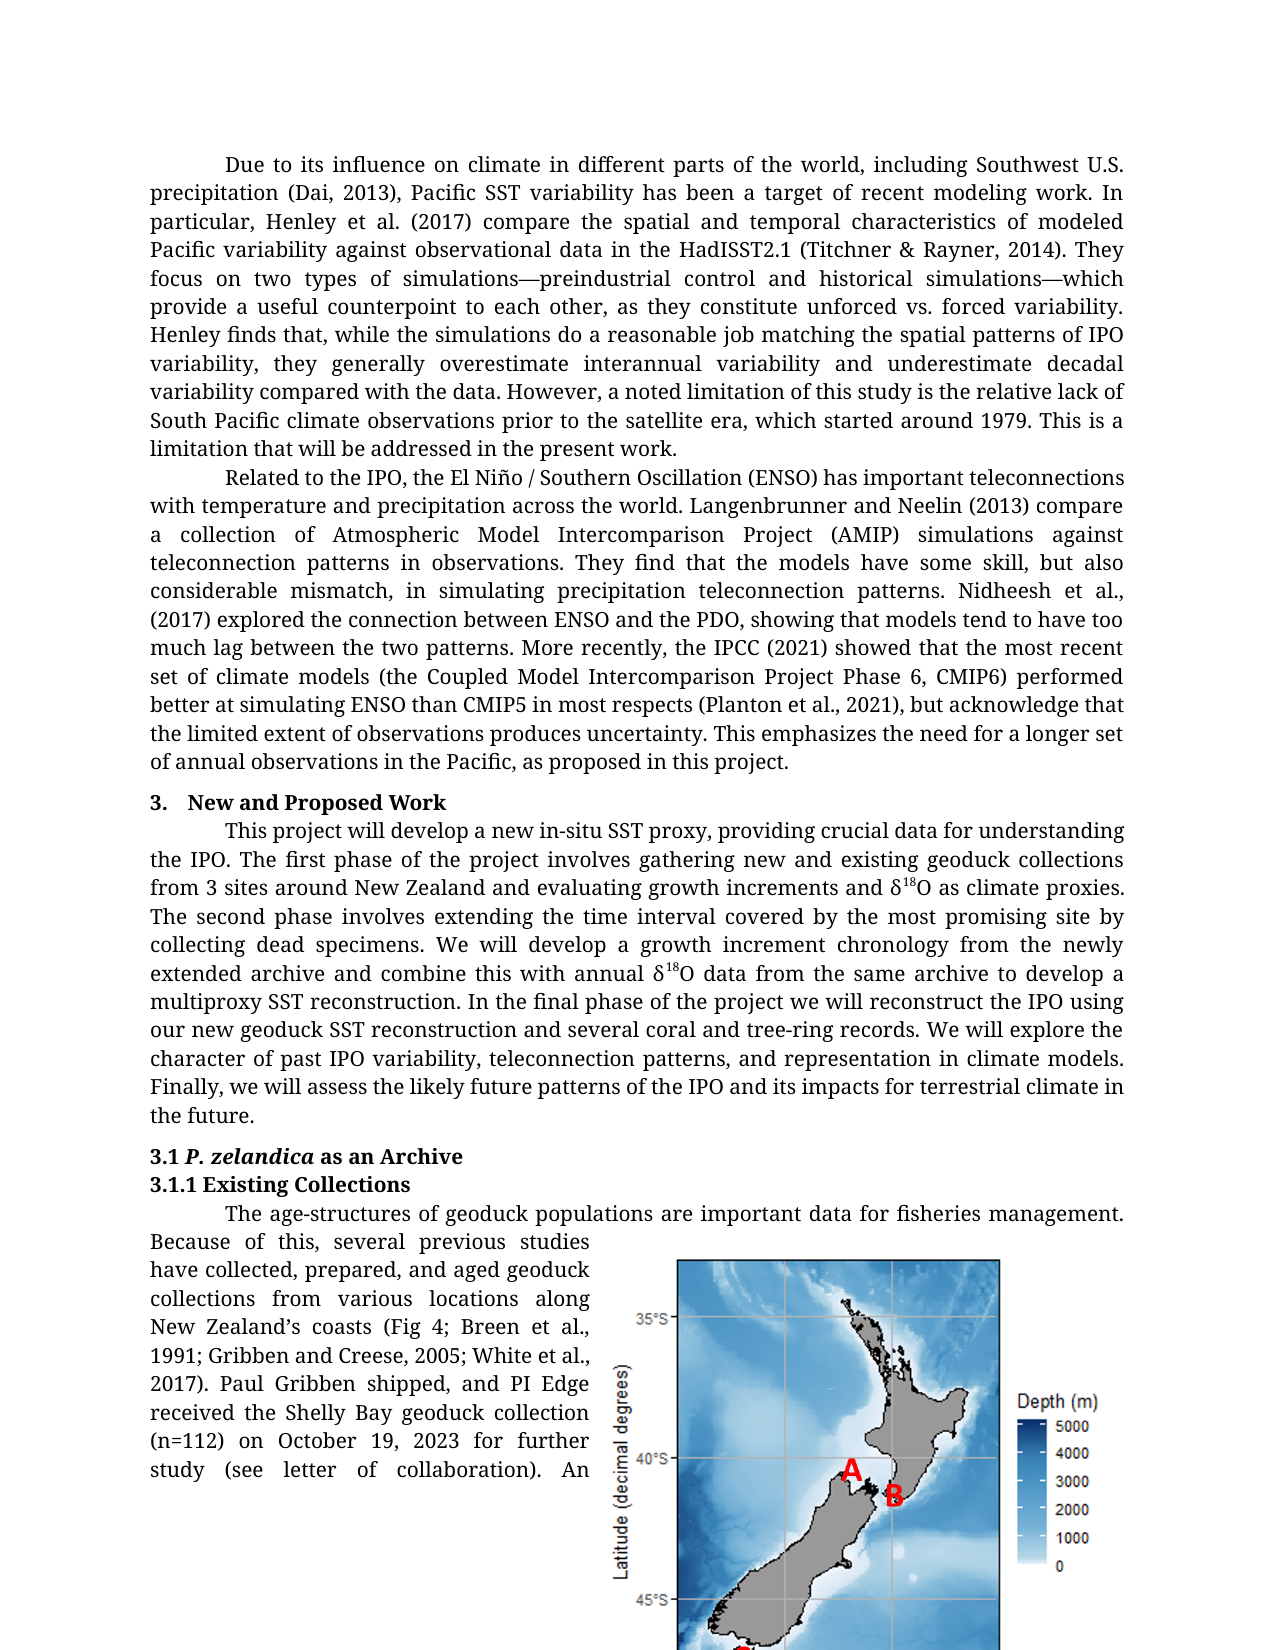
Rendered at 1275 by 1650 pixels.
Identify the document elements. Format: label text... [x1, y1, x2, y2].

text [150, 1199, 1125, 1483]
picture [609, 1248, 1102, 1650]
text 3.1.1 Existing Collections [150, 1170, 1125, 1199]
list New and Proposed Work [150, 788, 1125, 817]
text This project will develop a new in-situ SST proxy, providing crucial data for understanding the IPO. The first phase of the project involves gathering new and existing geoduck collections from 3 sites around New Zealand and evaluating growth increments and δ18O as climate proxies. The second phase involves extending the time interval covered by the most promising site by collecting dead specimens. We will develop a growth increment chronology from the newly extended archive and combine this with annual δ18O data from the same archive to develop a multiproxy SST reconstruction. In the final phase of the project we will reconstruct the IPO using our new geoduck SST reconstruction and several coral and tree-ring records. We will explore the character of past IPO variability, teleconnection patterns, and representation in climate models. Finally, we will assess the likely future patterns of the IPO and its impacts for terrestrial climate in the future. [150, 817, 1125, 1129]
text Due to its influence on climate in different parts of the world, including Southwest U.S. precipitation (Dai, 2013), Pacific SST variability has been a target of recent modeling work. In particular, Henley et al. (2017) compare the spatial and temporal characteristics of modeled Pacific variability against observational data in the HadISST2.1 (Titchner & Rayner, 2014). They focus on two types of simulations—preindustrial control and historical simulations—which provide a useful counterpoint to each other, as they constitute unforced vs. forced variability. Henley finds that, while the simulations do a reasonable job matching the spatial patterns of IPO variability, they generally overestimate interannual variability and underestimate decadal variability compared with the data. However, a noted limitation of this study is the relative lack of South Pacific climate observations prior to the satellite era, which started around 1979. This is a limitation that will be addressed in the present work. [150, 150, 1125, 463]
text 3.1 P. zelandica as an Archive [150, 1142, 1125, 1170]
text Related to the IPO, the El Niño / Southern Oscillation (ENSO) has important teleconnections with temperature and precipitation across the world. Langenbrunner and Neelin (2013) compare a collection of Atmospheric Model Intercomparison Project (AMIP) simulations against teleconnection patterns in observations. They find that the models have some skill, but also considerable mismatch, in simulating precipitation teleconnection patterns. Nidheesh et al., (2017) explored the connection between ENSO and the PDO, showing that models tend to have too much lag between the two patterns. More recently, the IPCC (2021) showed that the most recent set of climate models (the Coupled Model Intercomparison Project Phase 6, CMIP6) performed better at simulating ENSO than CMIP5 in most respects (Planton et al., 2021), but acknowledge that the limited extent of observations produces uncertainty. This emphasizes the need for a longer set of annual observations in the Pacific, as proposed in this project. [150, 463, 1125, 776]
